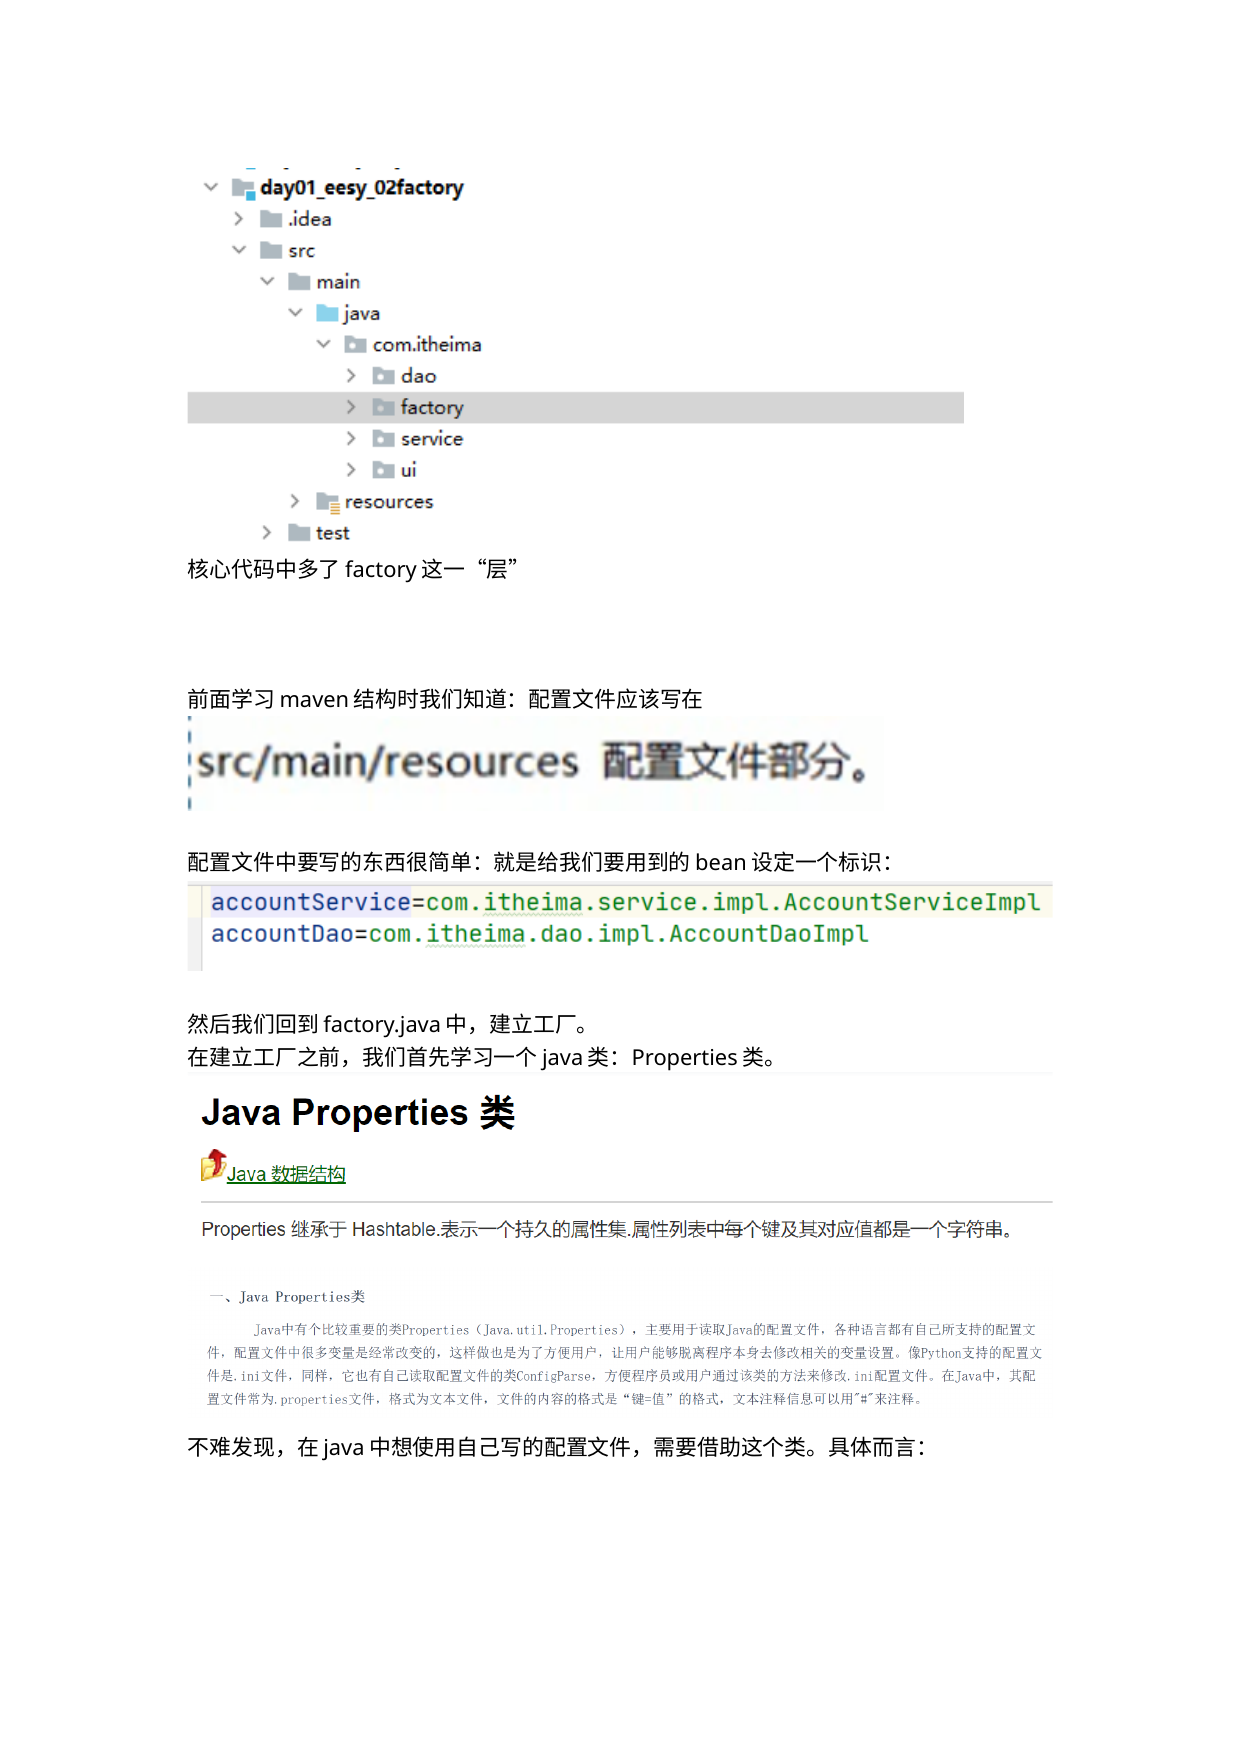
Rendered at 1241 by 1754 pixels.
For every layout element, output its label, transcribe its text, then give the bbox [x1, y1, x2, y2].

text 然后我们回到factory.java中，建立工厂。 [187, 1007, 1053, 1039]
picture [187, 716, 885, 811]
picture [187, 1072, 1053, 1246]
picture [187, 1267, 1053, 1418]
picture [187, 881, 1053, 971]
text 在建立工厂之前，我们首先学习一个java类：Properties类。 [187, 1039, 1053, 1072]
text 核心代码中多了factory这一“层” [187, 552, 1053, 584]
text 配置文件中要写的东西很简单：就是给我们要用到的bean设定一个标识： [187, 844, 1053, 877]
text 不难发现，在java中想使用自己写的配置文件，需要借助这个类。具体而言： [187, 1429, 1053, 1462]
picture [187, 168, 964, 546]
